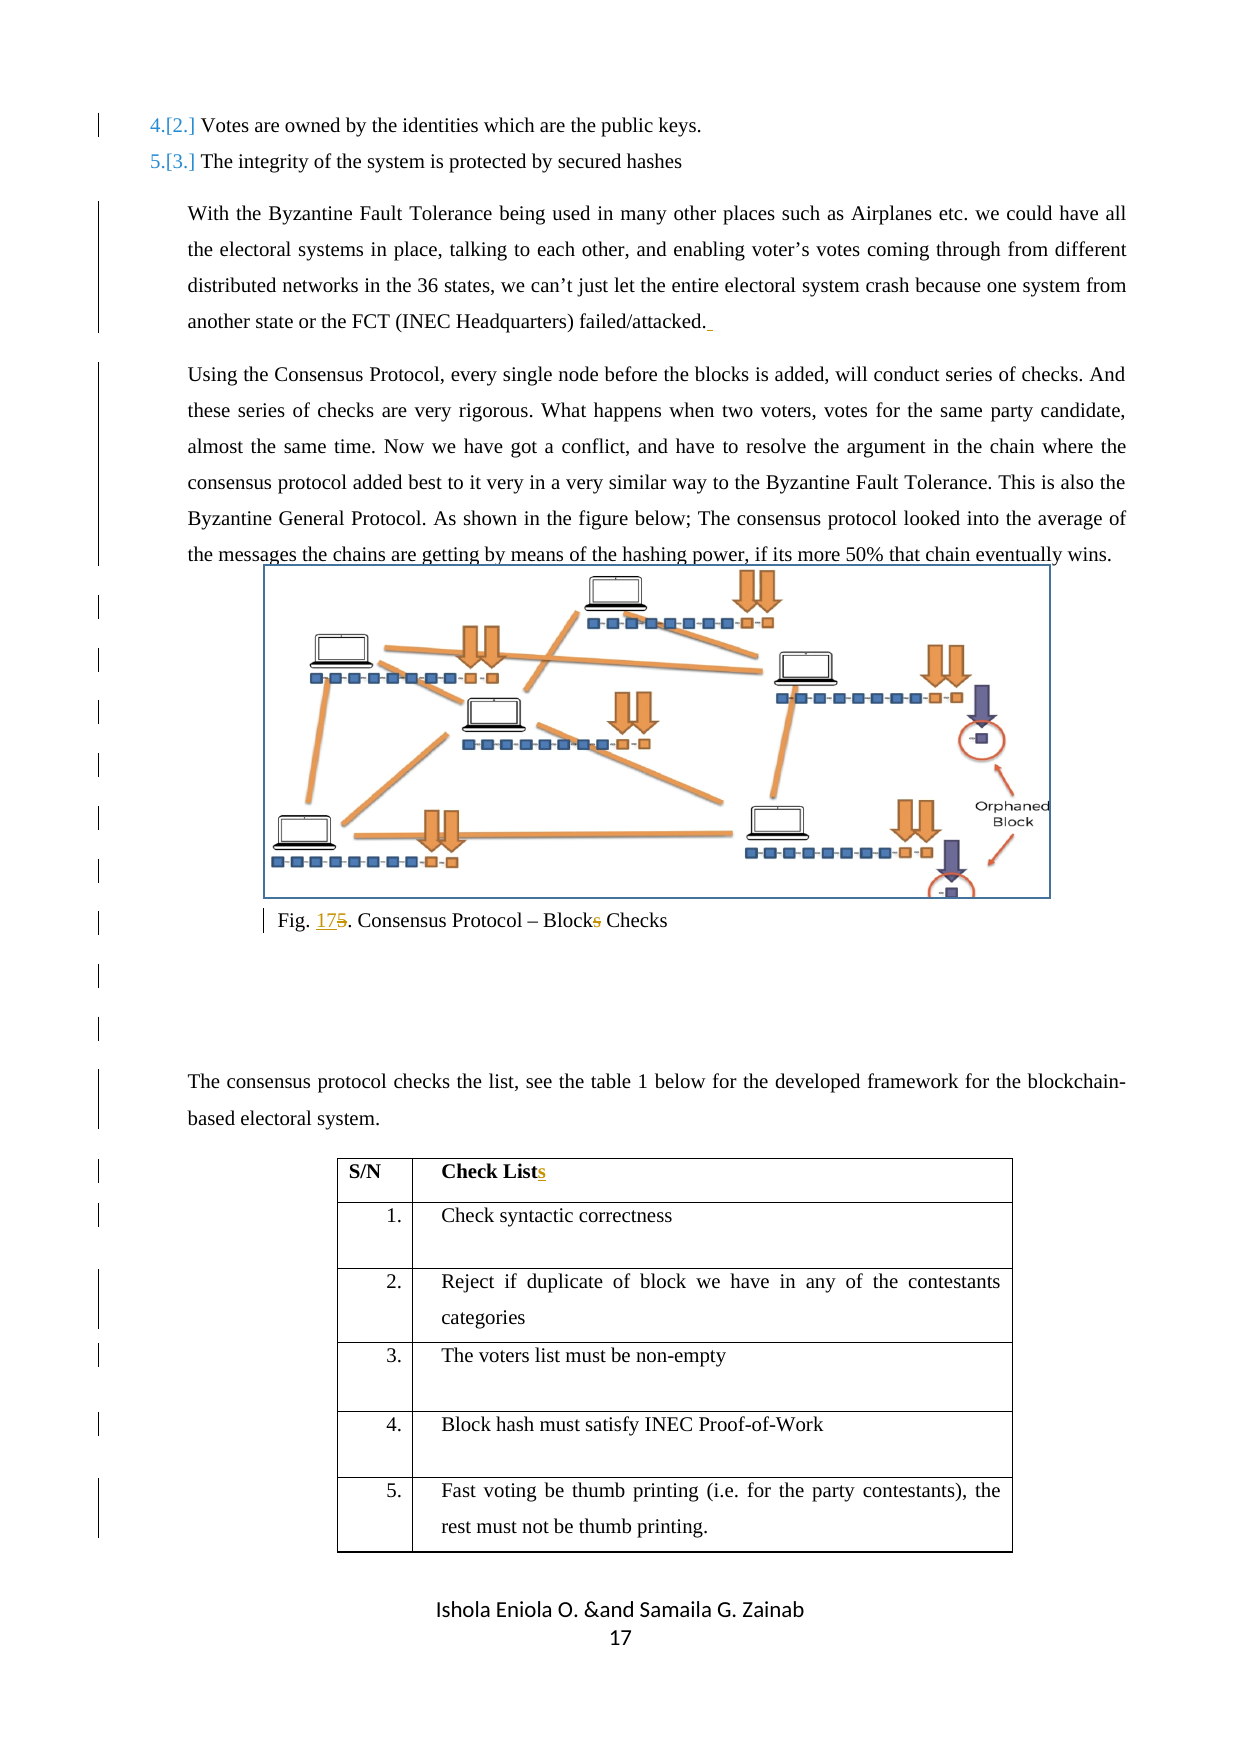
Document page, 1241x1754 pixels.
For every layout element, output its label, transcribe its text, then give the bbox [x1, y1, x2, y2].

table_cell Fast voting be thumb printing (i.e. for the party contestants), the rest must not be thumb printing. [413, 1478, 1012, 1551]
table_cell [338, 1478, 412, 1551]
list The integrity of the system is protected by secured hashes [150, 148, 1128, 173]
table_header S/N [338, 1159, 412, 1202]
text With the Byzantine Fault Tolerance being used in many other places such as Airplanes etc. we could have all the electoral systems in place, talking to each other, and enabling voter’s votes coming through from different distributed networks in the 36 states, we can’t just let the entire electoral system crash because one system from another state or the FCT (INEC Headquarters) failed/attacked. [187, 201, 1128, 333]
table_cell [338, 1412, 412, 1477]
list Votes are owned by the identities which are the public keys. [150, 112, 1128, 137]
table_cell Block hash must satisfy INEC Proof-of-Work [413, 1412, 1012, 1477]
table_cell Reject if duplicate of block we have in any of the contestants categories [413, 1269, 1012, 1342]
text Using the Consensus Protocol, every single node before the blocks is added, will conduct series of checks. And these series of checks are very rigorous. What happens when two voters, votes for the same party candidate, almost the same time. Now we have got a conflict, and have to resolve the argument in the chain where the consensus protocol added best to it very in a very similar way to the Byzantine Fault Tolerance. This is also the Byzantine General Protocol. As shown in the figure below; The consensus protocol looked into the average of the messages the chains are getting by means of the hashing power, if its more 50% that chain eventually wins. [187, 362, 1128, 566]
table_header Check List [413, 1159, 1012, 1202]
text The consensus protocol checks the list, see the table 1 below for the developed framework for the blockchain-based electoral system. [187, 1069, 1128, 1129]
table_cell [338, 1203, 412, 1268]
table_cell [338, 1269, 412, 1342]
picture [265, 566, 1049, 897]
table_cell Check syntactic correctness [413, 1203, 1012, 1268]
table_cell [338, 1343, 412, 1411]
table_cell The voters list must be non-empty [413, 1343, 1012, 1411]
